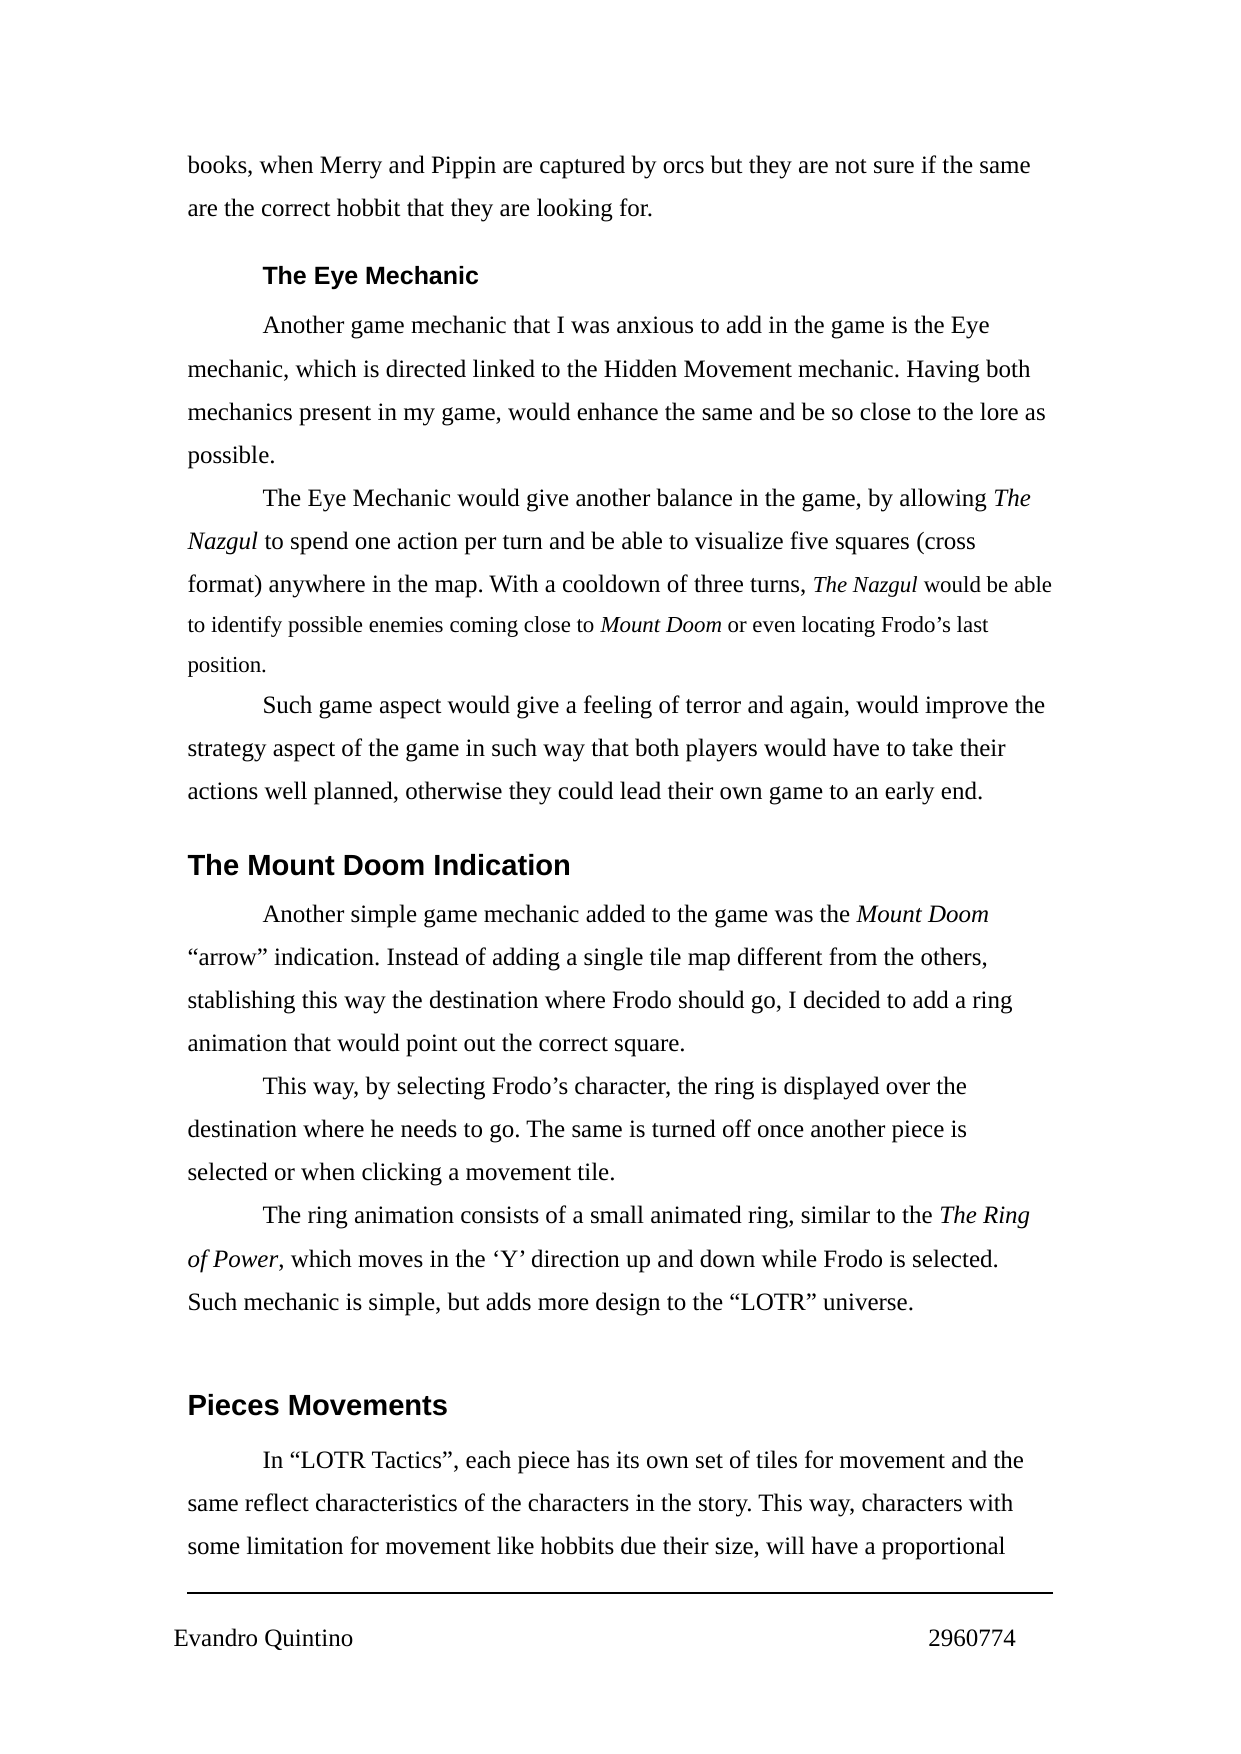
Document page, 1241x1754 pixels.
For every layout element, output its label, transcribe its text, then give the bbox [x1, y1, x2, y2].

text The Eye Mechanic would give another balance in the game, by allowing The Nazgul to spend one action per turn and be able to visualize five squares (cross format) anywhere in the map. With a cooldown of three turns, The Nazgul would be able to identify possible enemies coming close to Mount Doom or even locating Frodo’s last position. [187, 483, 1053, 677]
text The Mount Doom Indication [187, 848, 1053, 882]
subtitle Pieces Movements [187, 1388, 1053, 1422]
subtitle The Eye Mechanic [187, 261, 1053, 290]
text The ring animation consists of a small animated ring, similar to the The Ring of Power, which moves in the ‘Y’ direction up and down while Frodo is selected. Such mechanic is simple, but adds more design to the “LOTR” universe. [187, 1201, 1053, 1316]
text This way, by selecting Frodo’s character, the ring is displayed over the destination where he needs to go. The same is turned off once another piece is selected or when clicking a movement tile. [187, 1071, 1053, 1186]
text Such game aspect would give a feeling of terror and again, would improve the strategy aspect of the game in such way that both players would have to take their actions well planned, otherwise they could lead their own game to an early end. [187, 690, 1053, 805]
text Another game mechanic that I was anxious to add in the game is the Eye mechanic, which is directed linked to the Hidden Movement mechanic. Having both mechanics present in my game, would enhance the same and be so close to the lore as possible. [187, 311, 1053, 469]
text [187, 1445, 1053, 1560]
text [187, 150, 1053, 222]
text Another simple game mechanic added to the game was the Mount Doom “arrow” indication. Instead of adding a single tile map different from the others, stablishing this way the destination where Frodo should go, I decided to add a ring animation that would point out the correct square. [187, 899, 1053, 1057]
